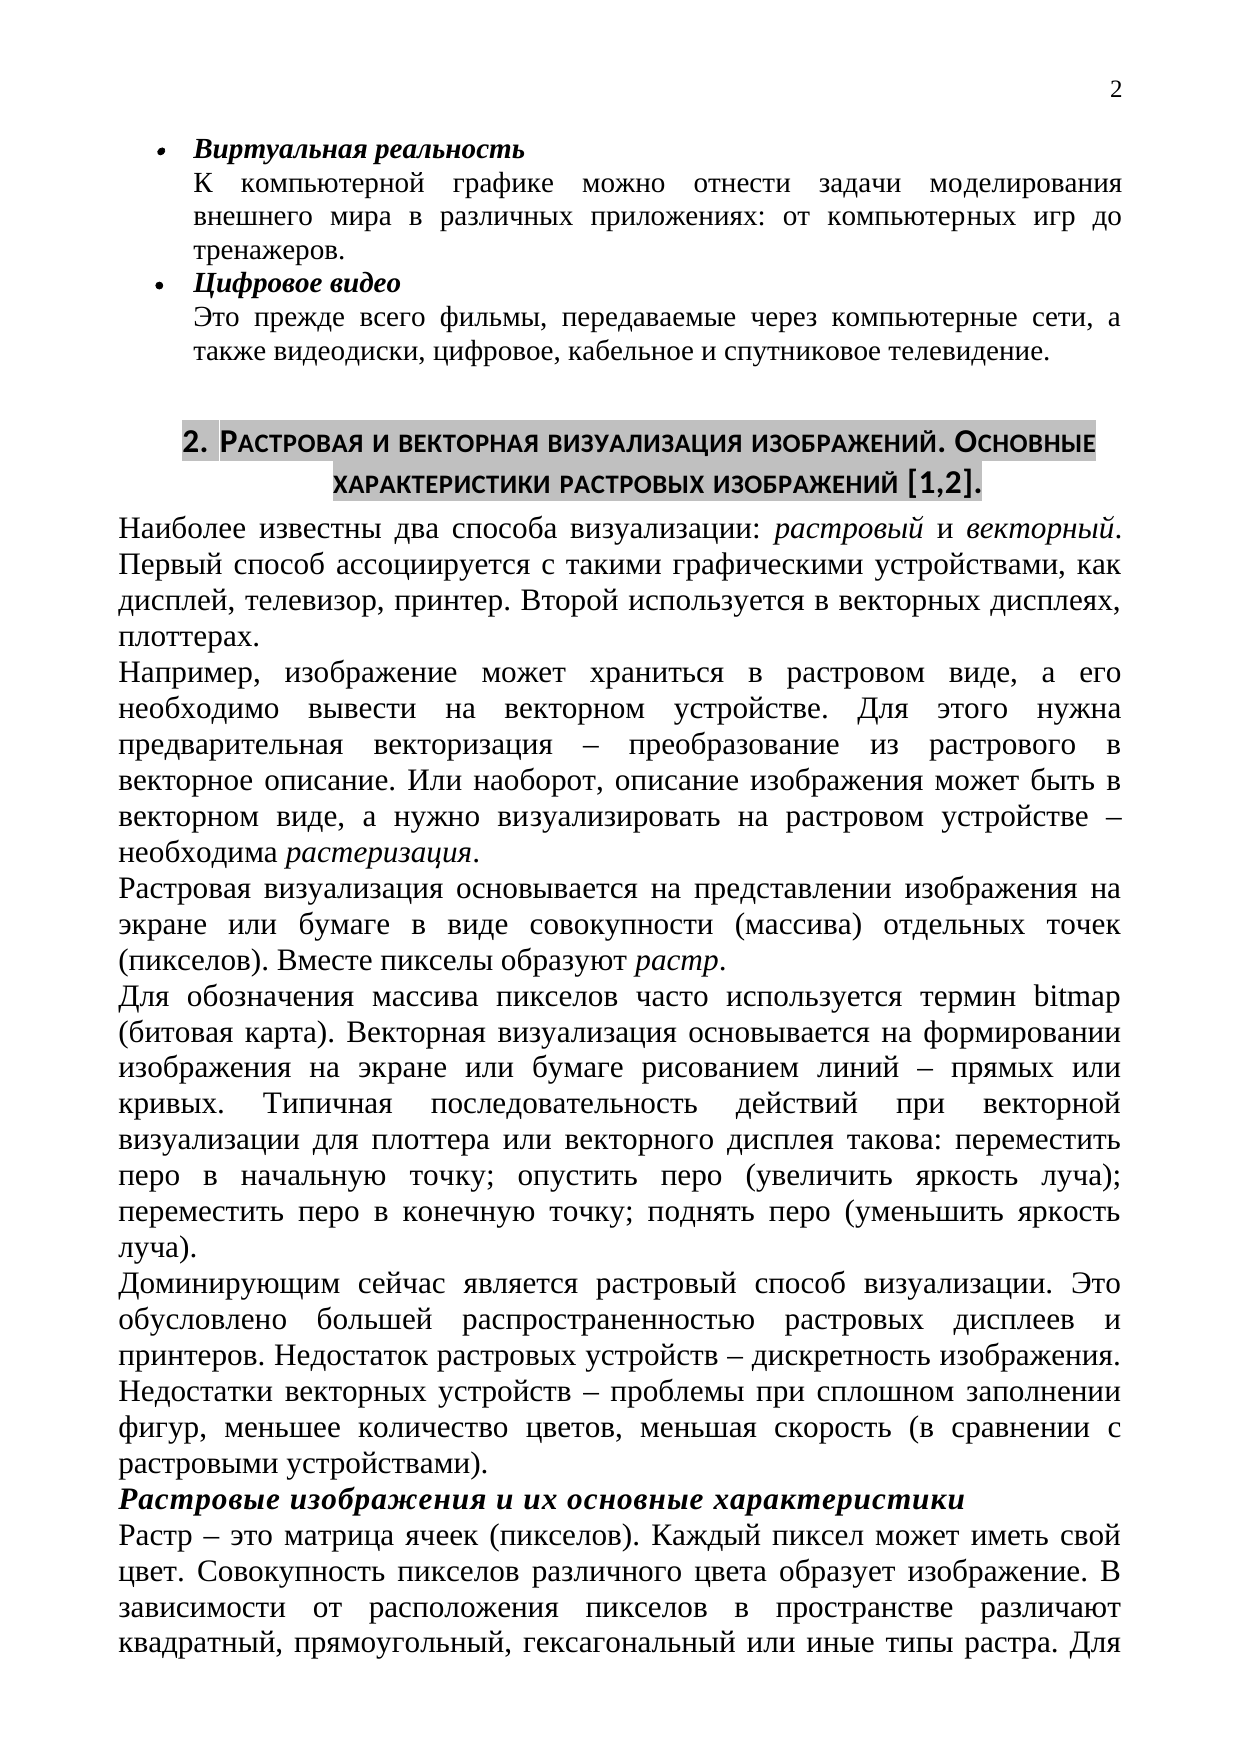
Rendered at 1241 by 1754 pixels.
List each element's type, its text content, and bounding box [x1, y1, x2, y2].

subtitle Растровая и векторная визуализация изображений. Основные характеристики растровых изображений [1,2]. [156, 420, 333, 501]
list Цифровое видео [156, 266, 1122, 299]
subtitle Растровая и векторная визуализация изображений. Основные характеристики растровых изображений [1,2]. [982, 420, 1122, 501]
list Это прежде всего фильмы, передаваемые через компьютерные сети, а также видеодиски, цифровое, кабельное и спутниковое телевидение. [193, 299, 1122, 366]
text Например, изображение может храниться в растровом виде, а его необходимо вывести на векторном устройстве. Для этого нужна предварительная векторизация – преобразование из растрового в векторное описание. Или наоборот, описание изображения может быть в векторном виде, а нужно визуализировать на растровом устройстве – необходима растеризация. [118, 653, 1122, 869]
list Виртуальная реальность [156, 131, 1122, 165]
text Наиболее известны два способа визуализации: растровый и векторный. Первый способ ассоциируется с такими графическими устройствами, как дисплей, телевизор, принтер. Второй используется в векторных дисплеях, плоттерах. [118, 510, 1122, 653]
text Растровая визуализация основывается на представлении изображения на экране или бумаге в виде совокупности (массива) отдельных точек (пикселов). Вместе пикселы образуют растр. [118, 869, 1122, 977]
list К компьютерной графике можно отнести задачи моделирования внешнего мира в различных приложениях: от компьютерных игр до тренажеров. [193, 165, 1122, 266]
text Для обозначения массива пикселов часто используется термин bitmap (битовая карта). Векторная визуализация основывается на формировании изображения на экране или бумаге рисованием линий – прямых или кривых. Типичная последовательность действий при векторной визуализации для плоттера или векторного дисплея такова: переместить перо в начальную точку; опустить перо (увеличить яркость луча); переместить перо в конечную точку; поднять перо (уменьшить яркость луча). [118, 977, 1122, 1264]
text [118, 1516, 1122, 1660]
text Доминирующим сейчас является растровый способ визуализации. Это обусловлено большей распространенностью растровых дисплеев и принтеров. Недостаток растровых устройств – дискретность изображения. Недостатки векторных устройств – проблемы при сплошном заполнении фигур, меньшее количество цветов, меньшая скорость (в сравнении с растровыми устройствами). [118, 1264, 1122, 1480]
text Растровые изображения и их основные характеристики [118, 1480, 1122, 1516]
